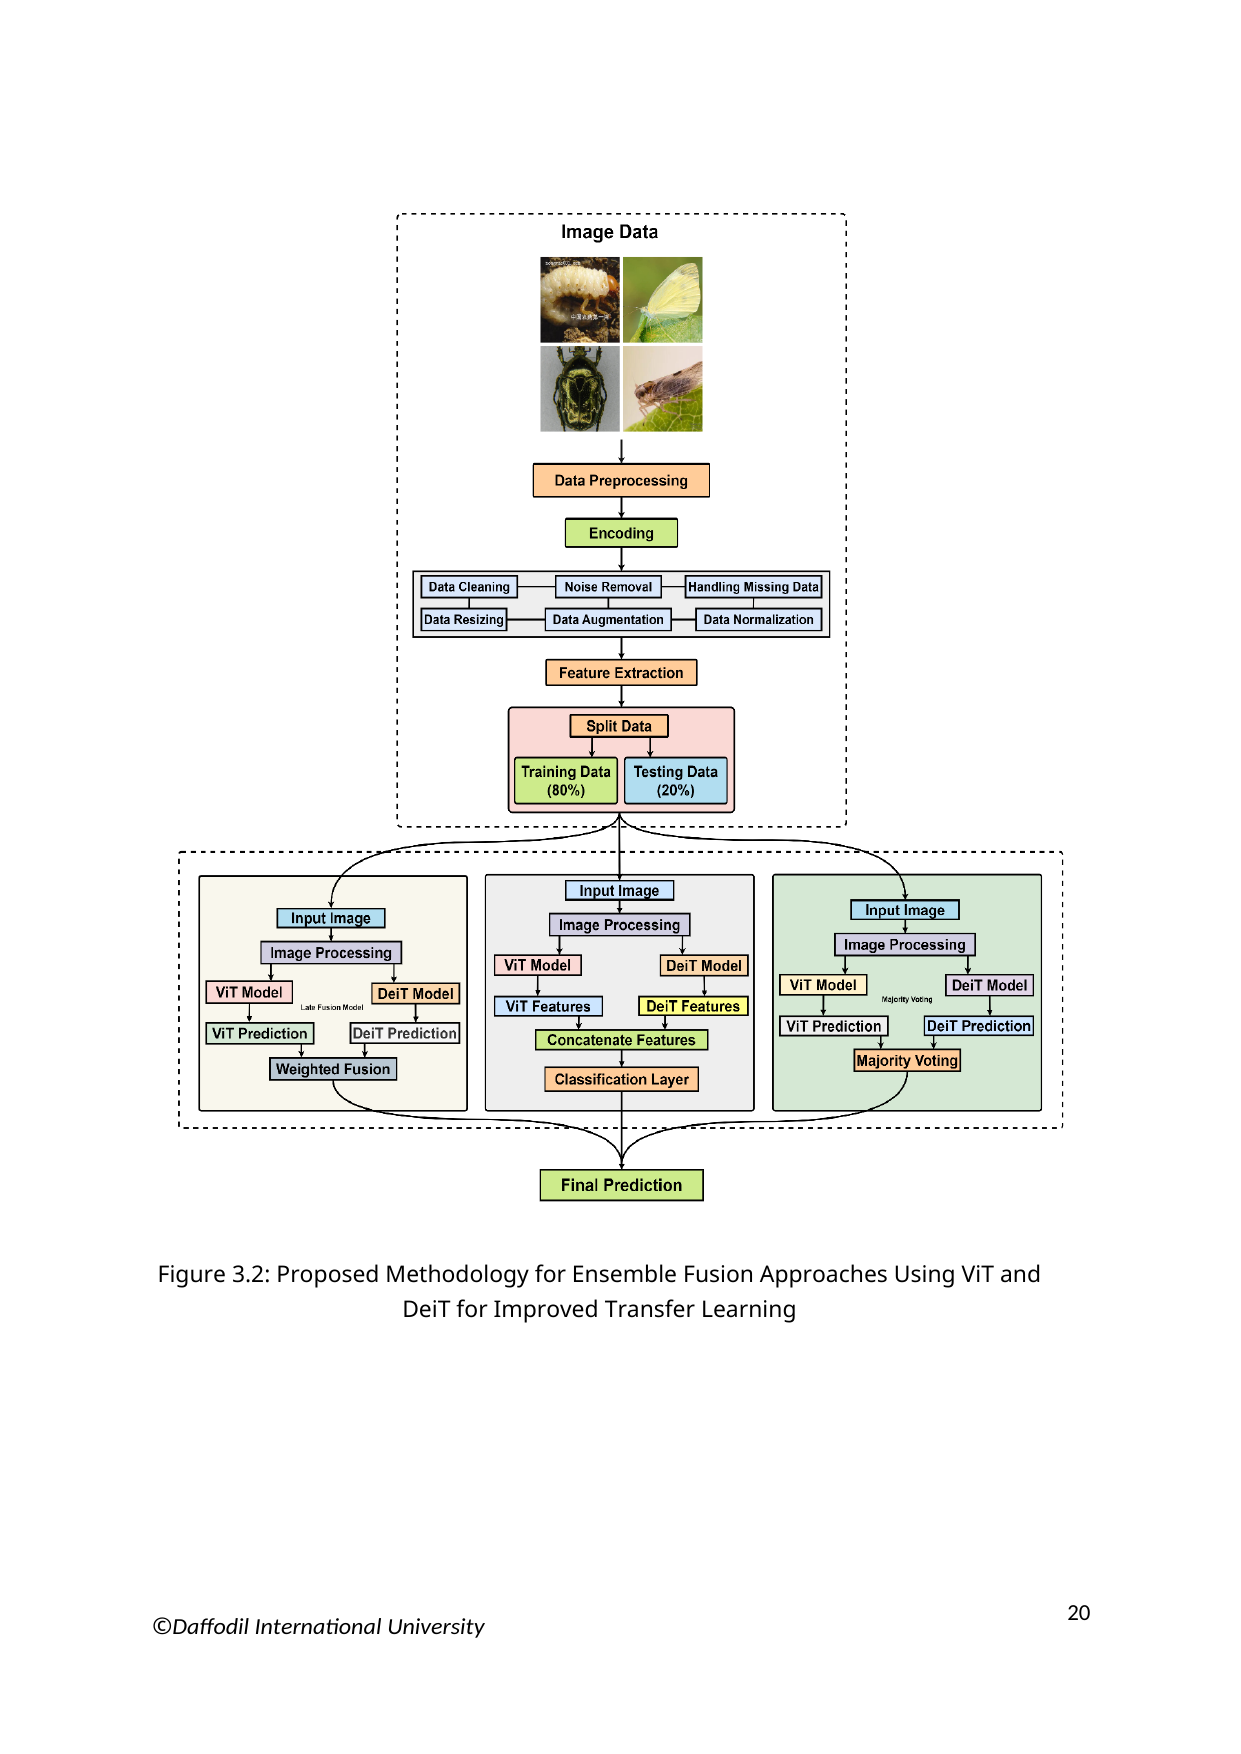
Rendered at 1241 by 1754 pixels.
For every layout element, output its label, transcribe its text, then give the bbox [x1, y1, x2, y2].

picture [160, 186, 1073, 1206]
text Figure 3.2: Proposed Methodology for Ensemble Fusion Approaches Using ViT and DeiT for Improved Transfer Learning [150, 1257, 1049, 1325]
